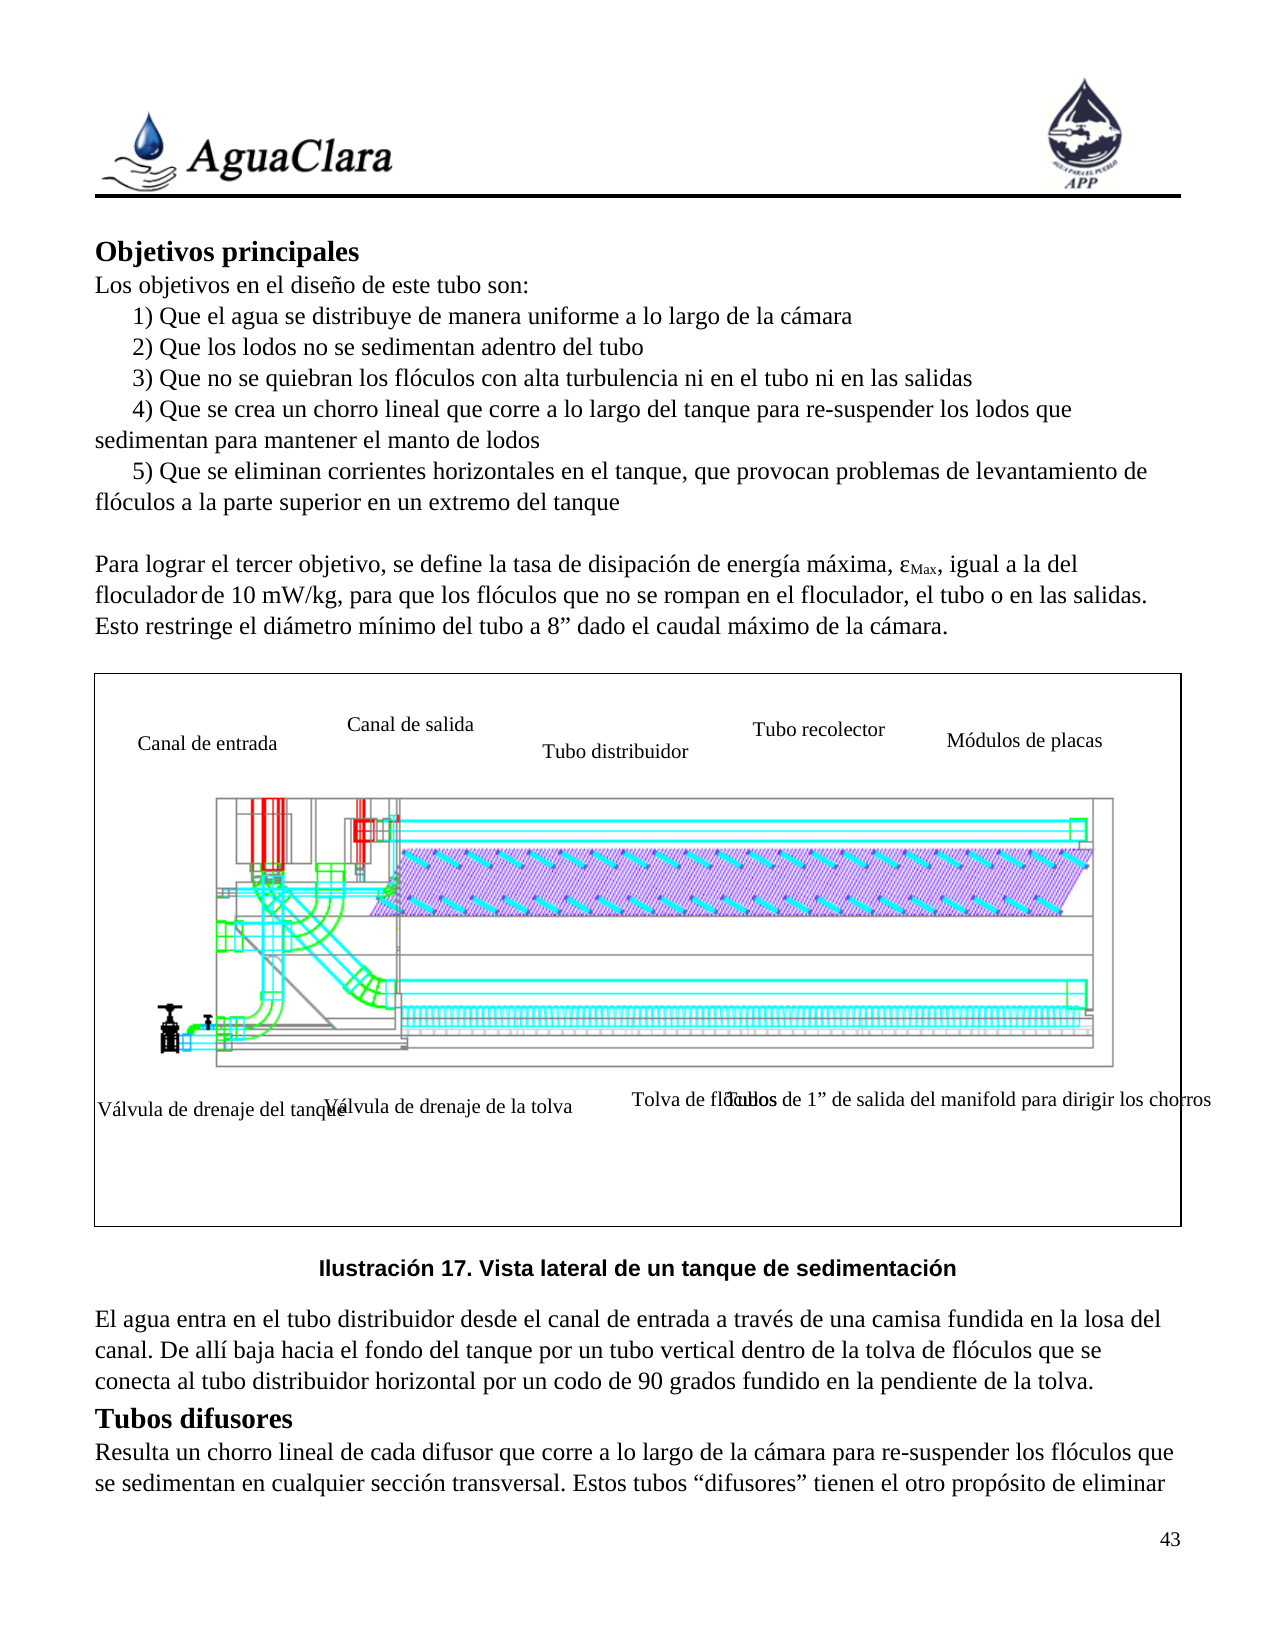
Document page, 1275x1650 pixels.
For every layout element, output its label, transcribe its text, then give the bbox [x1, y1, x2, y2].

text 5) Que se eliminan corrientes horizontales en el tanque, que provocan problemas de levantamiento de flóculos a la parte superior en un extremo del tanque [94, 456, 1181, 516]
picture [155, 781, 1117, 1083]
picture [1041, 75, 1134, 194]
text 4) Que se crea un chorro lineal que corre a lo largo del tanque para re-suspender los lodos que sedimentan para mantener el manto de lodos [94, 394, 1181, 454]
text Ilustración 17. Vista lateral de un tanque de sedimentación [94, 1254, 1181, 1281]
text 2) Que los lodos no se sedimentan adentro del tubo [94, 332, 1181, 361]
subtitle Objetivos principales [94, 234, 1181, 267]
text 1) Que el agua se distribuye de manera uniforme a lo largo de la cámara [94, 301, 1181, 329]
subtitle Tubos difusores [94, 1401, 1181, 1434]
text El agua entra en el tubo distribuidor desde el canal de entrada a través de una camisa fundida en la losa del canal. De allí baja hacia el fondo del tanque por un tubo vertical dentro de la tolva de flóculos que se conecta al tubo distribuidor horizontal por un codo de 90 grados fundido en la pendiente de la tolva. [94, 1304, 1181, 1394]
text Para lograr el tercer objetivo, se define la tasa de disipación de energía máxima, εMax, igual a la del floculador de 10 mW/kg, para que los flóculos que no se rompan en el floculador, el tubo o en las salidas. Esto restringe el diámetro mínimo del tubo a 8” dado el caudal máximo de la cámara. [94, 549, 1181, 640]
text Los objetivos en el diseño de este tubo son: [94, 270, 1181, 298]
picture [94, 111, 412, 194]
text 3) Que no se quiebran los flóculos con alta turbulencia ni en el tubo ni en las salidas [94, 363, 1181, 392]
